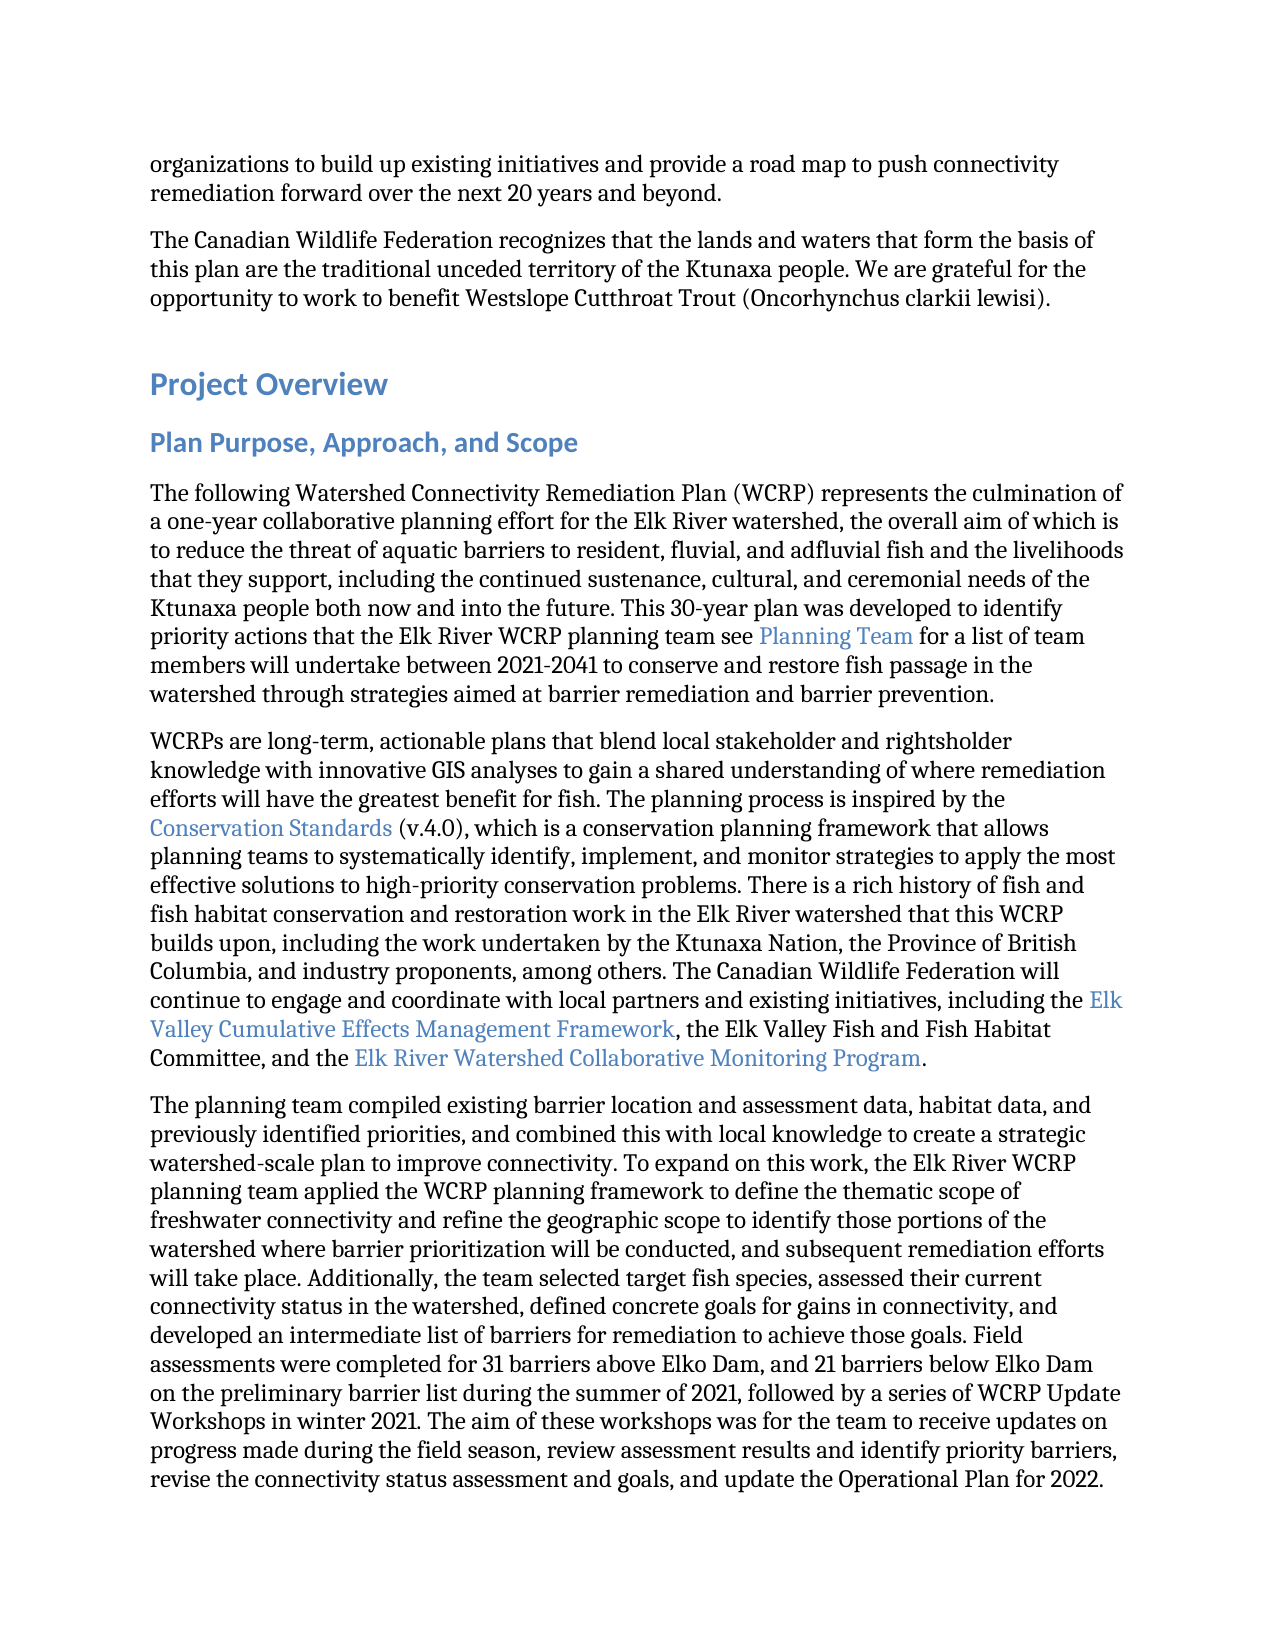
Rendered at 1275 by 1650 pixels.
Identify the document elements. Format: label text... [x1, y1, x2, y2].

text The Canadian Wildlife Federation recognizes that the lands and waters that form the basis of this plan are the traditional unceded territory of the Ktunaxa people. We are grateful for the opportunity to work to benefit Westslope Cutthroat Trout (Oncorhynchus clarkii lewisi). [150, 226, 1125, 312]
text WCRPs are long-term, actionable plans that blend local stakeholder and rightsholder knowledge with innovative GIS analyses to gain a shared understanding of where remediation efforts will have the greatest benefit for fish. The planning process is inspired by the Conservation Standards (v.4.0), which is a conservation planning framework that allows planning teams to systematically identify, implement, and monitor strategies to apply the most effective solutions to high-priority conservation problems. There is a rich history of fish and fish habitat conservation and restoration work in the Elk River watershed that this WCRP builds upon, including the work undertaken by the Ktunaxa Nation, the Province of British Columbia, and industry proponents, among others. The Canadian Wildlife Federation will continue to engage and coordinate with local partners and existing initiatives, including the Elk Valley Cumulative Effects Management Framework, the Elk Valley Fish and Fish Habitat Committee, and the Elk River Watershed Collaborative Monitoring Program. [150, 727, 1125, 1072]
subtitle Plan Purpose, Approach, and Scope [150, 424, 1125, 460]
subtitle Project Overview [150, 362, 1125, 403]
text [150, 150, 1125, 207]
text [150, 1091, 1125, 1493]
text The following Watershed Connectivity Remediation Plan (WCRP) represents the culmination of a one-year collaborative planning effort for the Elk River watershed, the overall aim of which is to reduce the threat of aquatic barriers to resident, fluvial, and adfluvial fish and the livelihoods that they support, including the continued sustenance, cultural, and ceremonial needs of the Ktunaxa people both now and into the future. This 30-year plan was developed to identify priority actions that the Elk River WCRP planning team see Planning Team for a list of team members will undertake between 2021-2041 to conserve and restore fish passage in the watershed through strategies aimed at barrier remediation and barrier prevention. [150, 478, 1125, 708]
